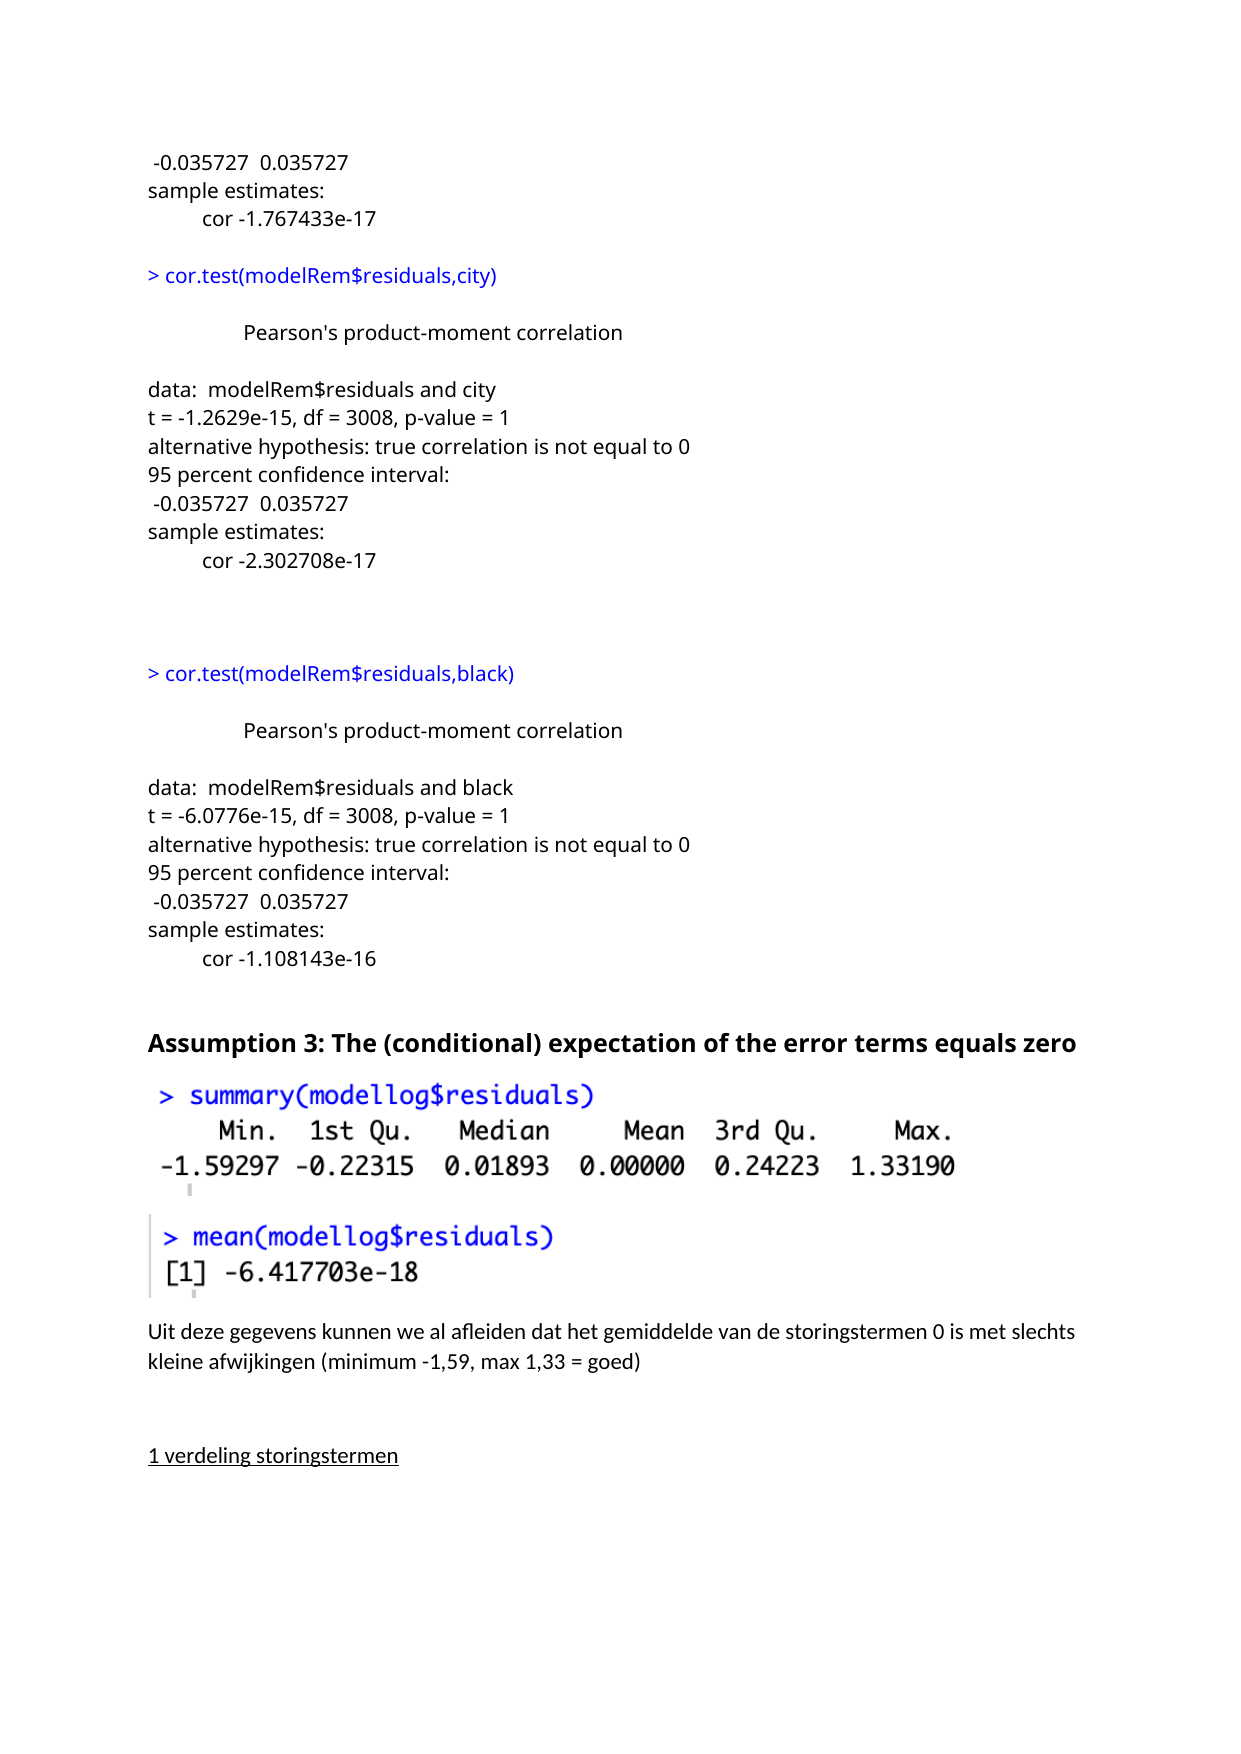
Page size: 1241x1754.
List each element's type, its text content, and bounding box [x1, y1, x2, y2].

text Uit deze gegevens kunnen we al afleiden dat het gemiddelde van de storingstermen 0 is met slechts kleine afwijkingen (minimum -1,59, max 1,33 = goed) [148, 1317, 1093, 1375]
text Assumption 3: The (conditional) expectation of the error terms equals zero [148, 1026, 1093, 1060]
text Pearson's product-moment correlation [148, 716, 1093, 745]
text t = -6.0776e-15, df = 3008, p-value = 1 [148, 802, 1093, 830]
text -0.035727 0.035727 [148, 887, 1093, 915]
text 95 percent confidence interval: [148, 460, 1093, 489]
picture [147, 1079, 1000, 1196]
text alternative hypothesis: true correlation is not equal to 0 [148, 432, 1093, 460]
text alternative hypothesis: true correlation is not equal to 0 [148, 830, 1093, 858]
text > cor.test(modelRem$residuals,city) [148, 261, 1093, 290]
text data: modelRem$residuals and city [148, 375, 1093, 403]
text cor -1.767433e-17 [148, 204, 1093, 233]
text cor -2.302708e-17 [148, 546, 1093, 574]
text t = -1.2629e-15, df = 3008, p-value = 1 [148, 403, 1093, 432]
text -0.035727 0.035727 [148, 148, 1093, 176]
text > cor.test(modelRem$residuals,black) [148, 659, 1093, 688]
text Pearson's product-moment correlation [148, 318, 1093, 347]
text data: modelRem$residuals and black [148, 773, 1093, 802]
text sample estimates: [148, 915, 1093, 944]
text -0.035727 0.035727 [148, 489, 1093, 517]
text 95 percent confidence interval: [148, 858, 1093, 887]
text 1 verdeling storingstermen [148, 1441, 1093, 1469]
text cor -1.108143e-16 [148, 944, 1093, 972]
text sample estimates: [148, 176, 1093, 204]
picture [147, 1214, 579, 1298]
text sample estimates: [148, 517, 1093, 546]
